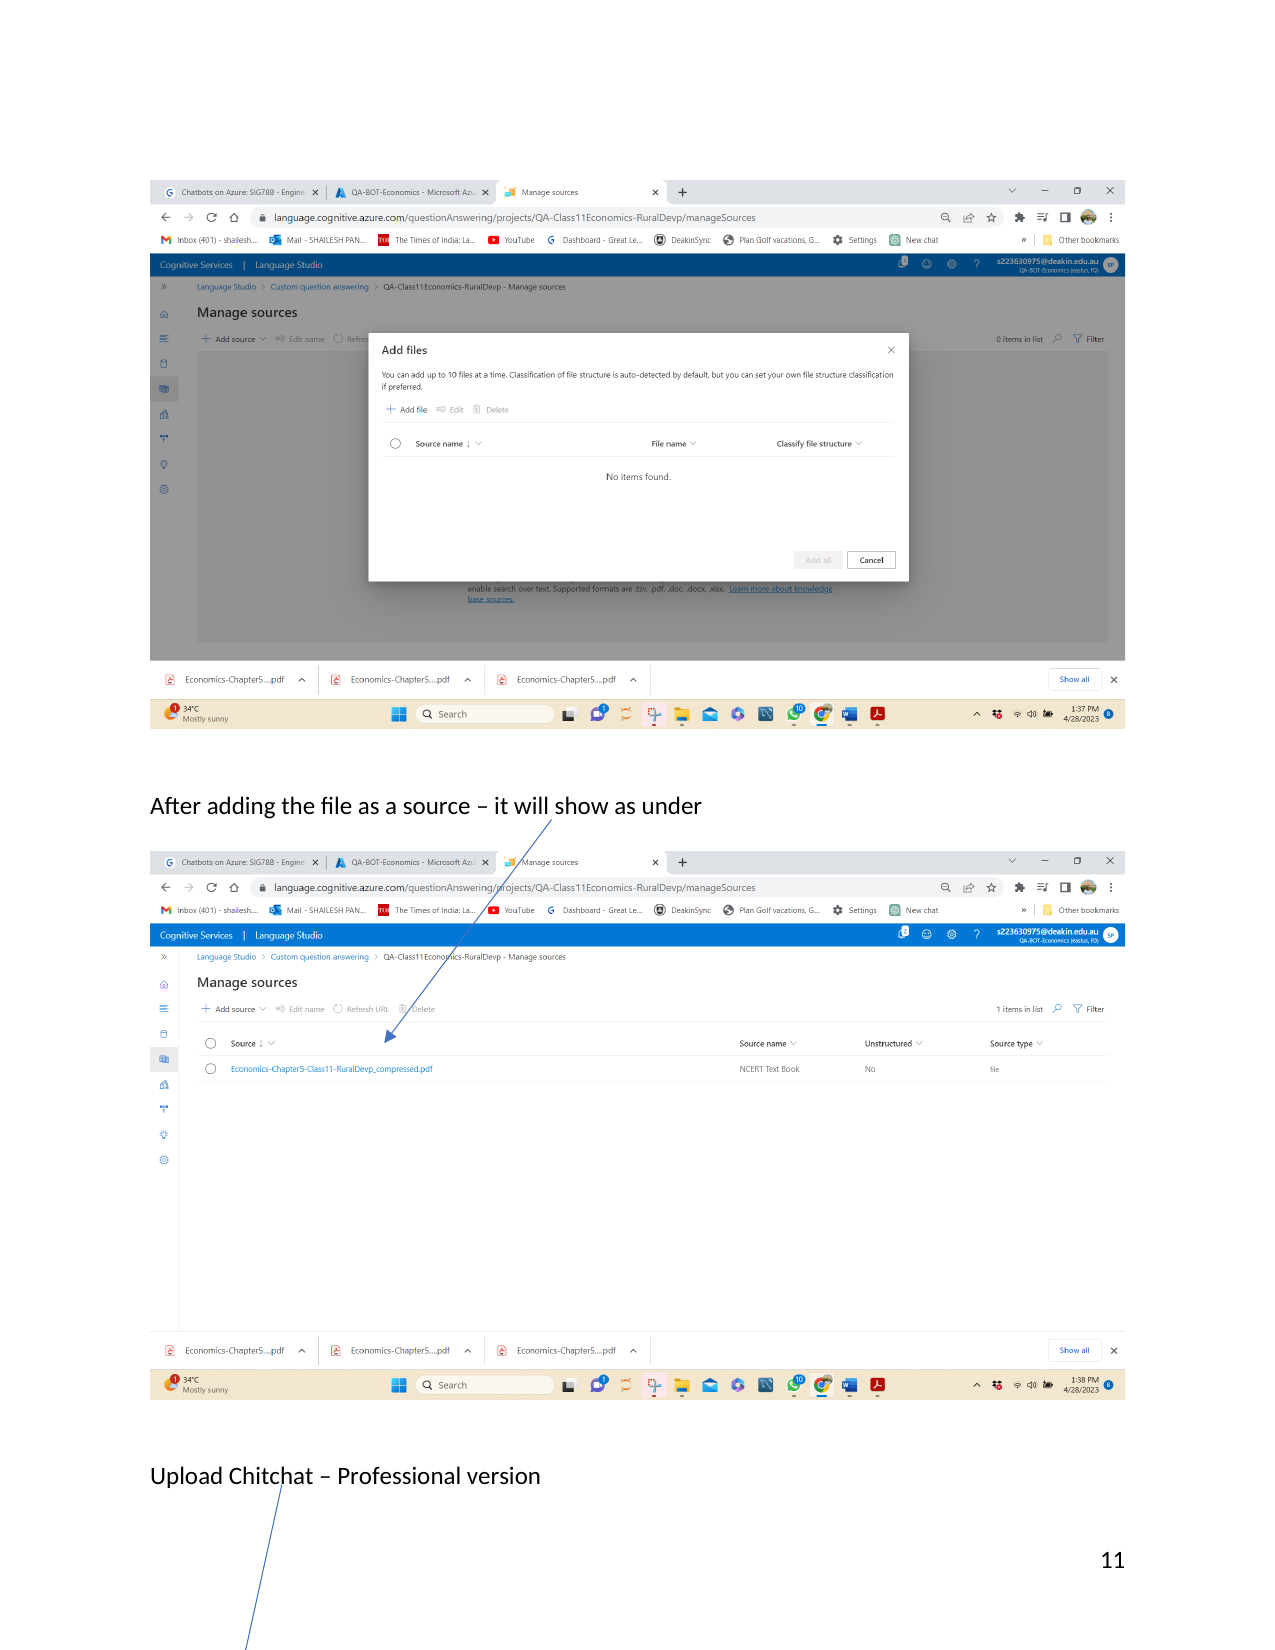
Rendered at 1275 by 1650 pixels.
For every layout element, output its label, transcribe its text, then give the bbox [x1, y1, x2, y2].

text Upload Chitchat – Professional version [150, 1461, 1125, 1491]
picture [150, 851, 1125, 1400]
text After adding the file as a source – it will show as under [150, 790, 1125, 821]
picture [150, 180, 1125, 729]
